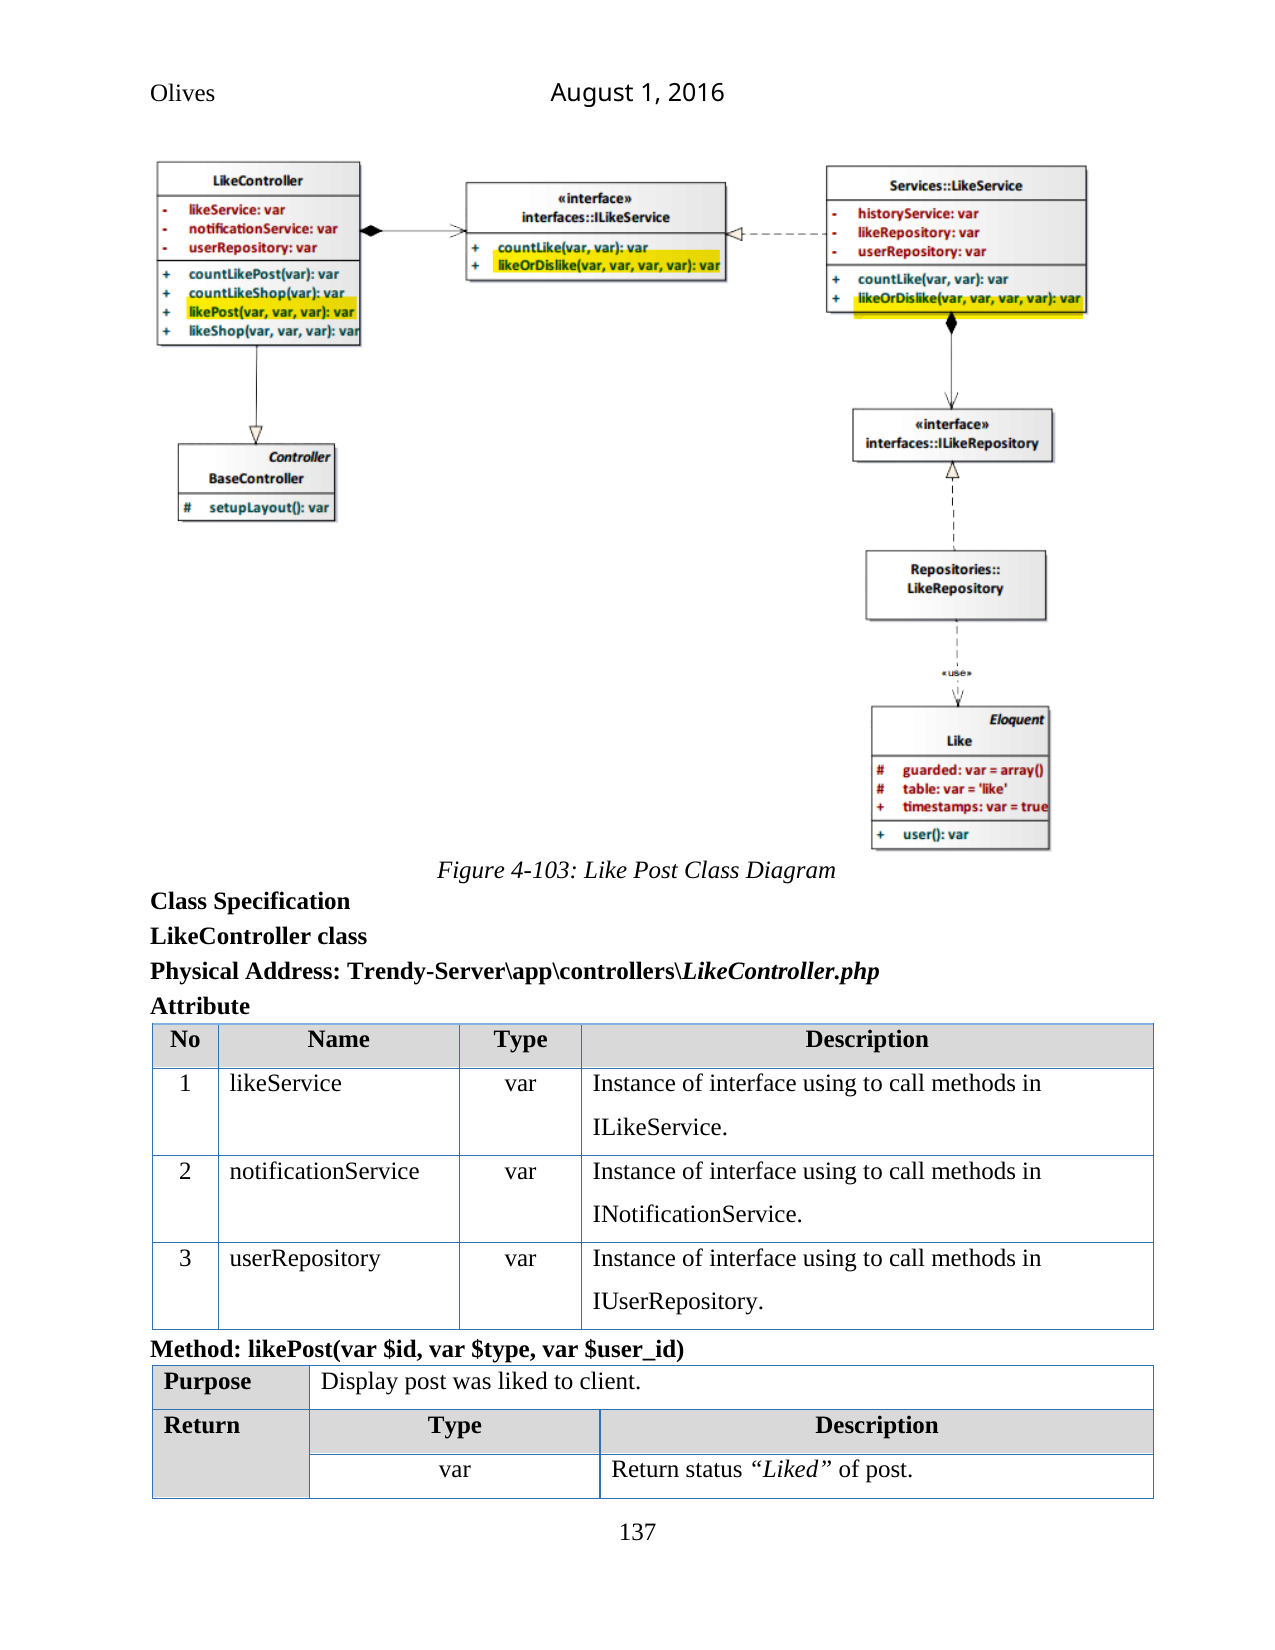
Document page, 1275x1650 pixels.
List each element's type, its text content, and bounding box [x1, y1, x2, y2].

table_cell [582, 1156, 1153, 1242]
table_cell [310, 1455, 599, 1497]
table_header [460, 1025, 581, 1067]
picture [150, 150, 1125, 867]
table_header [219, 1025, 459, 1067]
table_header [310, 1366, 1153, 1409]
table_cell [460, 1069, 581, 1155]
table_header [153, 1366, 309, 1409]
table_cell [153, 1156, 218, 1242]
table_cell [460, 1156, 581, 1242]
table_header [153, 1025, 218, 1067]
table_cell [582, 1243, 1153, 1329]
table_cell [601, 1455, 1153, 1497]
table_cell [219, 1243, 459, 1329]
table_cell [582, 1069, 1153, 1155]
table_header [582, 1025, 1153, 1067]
subtitle Physical Address: Trendy-Server\app\controllers\LikeController.php [150, 956, 1125, 985]
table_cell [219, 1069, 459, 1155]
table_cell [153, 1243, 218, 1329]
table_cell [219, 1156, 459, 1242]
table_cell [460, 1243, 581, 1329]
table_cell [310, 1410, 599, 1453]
subtitle Class Specification [150, 886, 1125, 914]
subtitle LikeController class [150, 921, 1125, 950]
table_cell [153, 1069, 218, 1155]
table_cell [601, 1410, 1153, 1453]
subtitle Method: likePost(var $id, var $type, var $user_id) [150, 1334, 1125, 1363]
subtitle Attribute [150, 991, 1125, 1020]
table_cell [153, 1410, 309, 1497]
